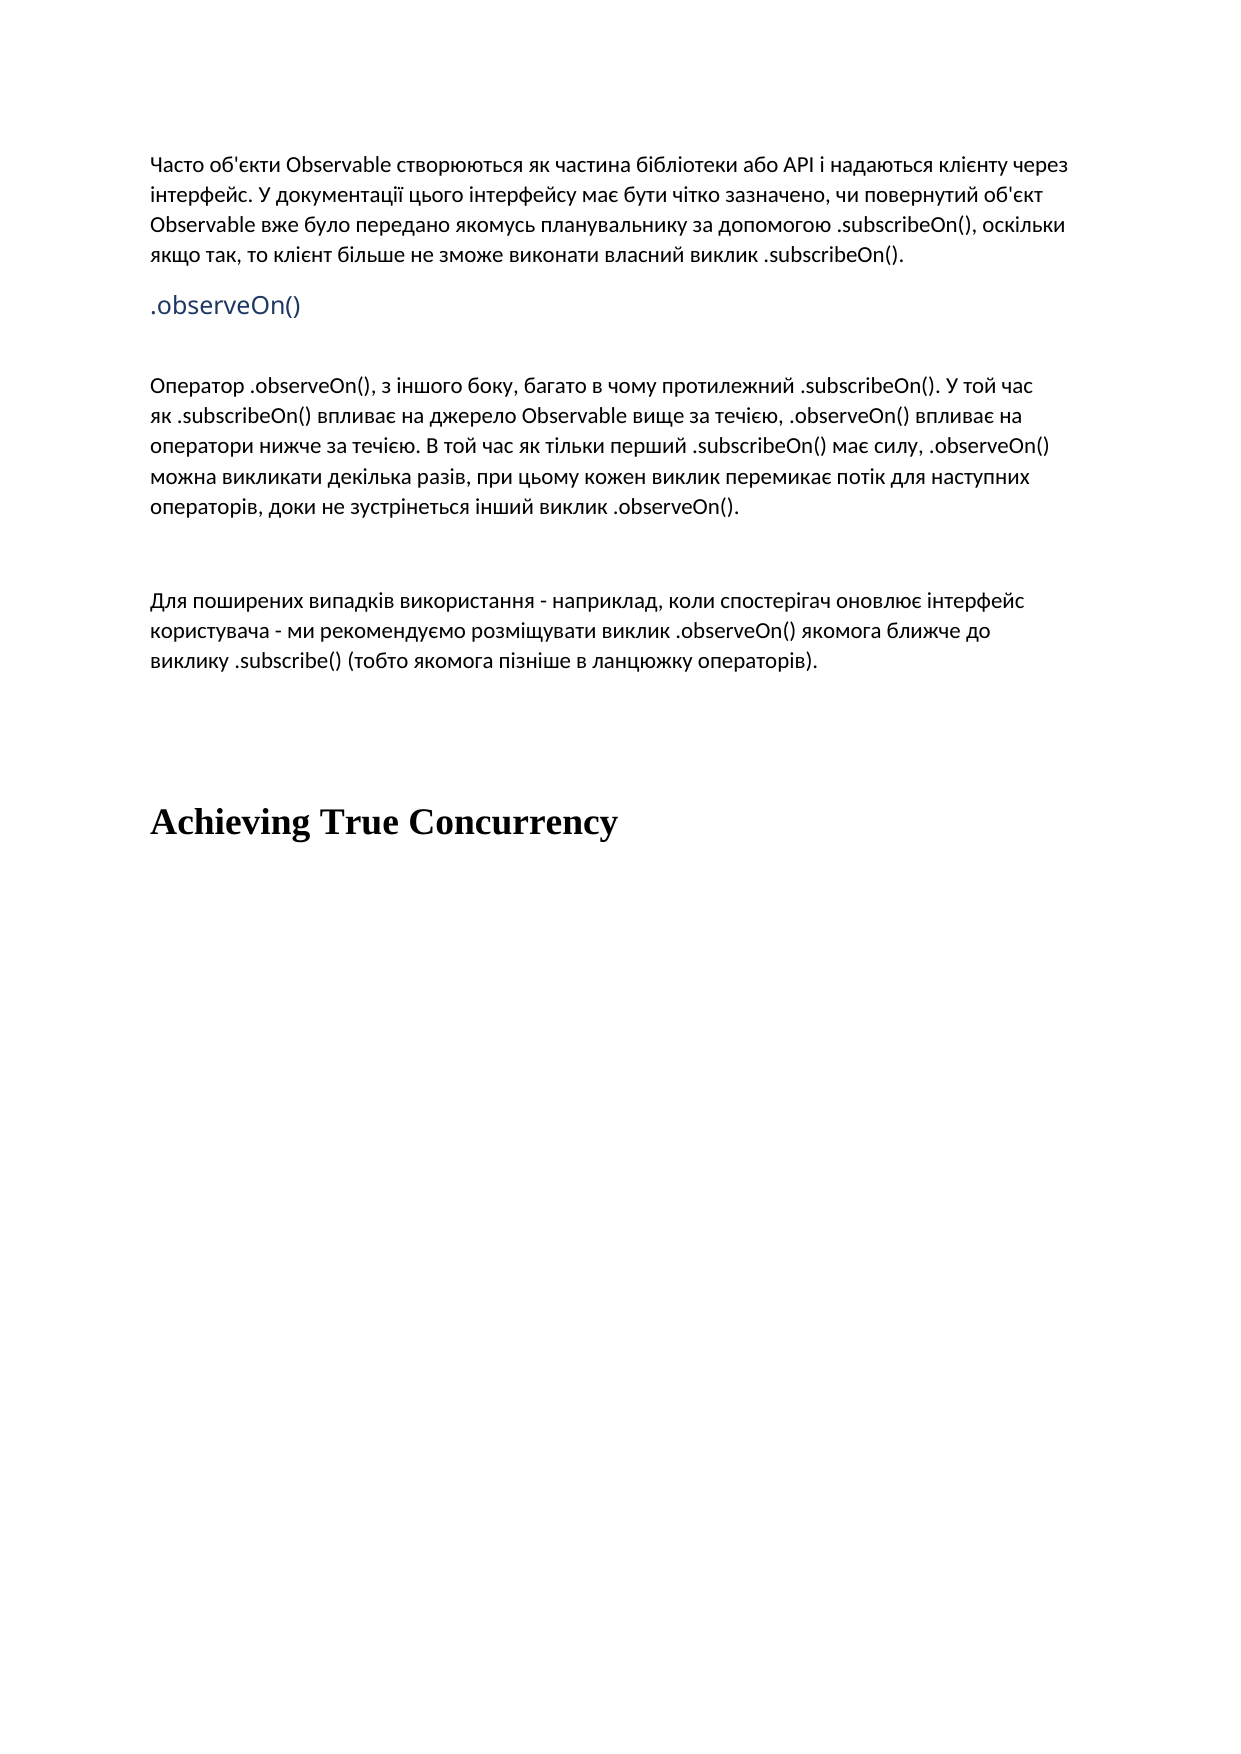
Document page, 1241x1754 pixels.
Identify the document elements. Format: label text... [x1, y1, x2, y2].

text Оператор .observeOn(), з іншого боку, багато в чому протилежний .subscribeOn(). У той час як .subscribeOn() впливає на джерело Observable вище за течією, .observeOn() впливає на оператори нижче за течією. В той час як тільки перший .subscribeOn() має силу, .observeOn() можна викликати декілька разів, при цьому кожен виклик перемикає потік для наступних операторів, доки не зустрінеться інший виклик .observeOn(). [150, 371, 1090, 520]
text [150, 150, 1090, 269]
text Для поширених випадків використання - наприклад, коли спостерігач оновлює інтерфейс користувача - ми рекомендуємо розміщувати виклик .observeOn() якомога ближче до виклику .subscribe() (тобто якомога пізніше в ланцюжку операторів). [150, 586, 1090, 674]
subtitle .observeOn() [150, 287, 1090, 322]
subtitle Achieving True Concurrency [150, 799, 1090, 842]
